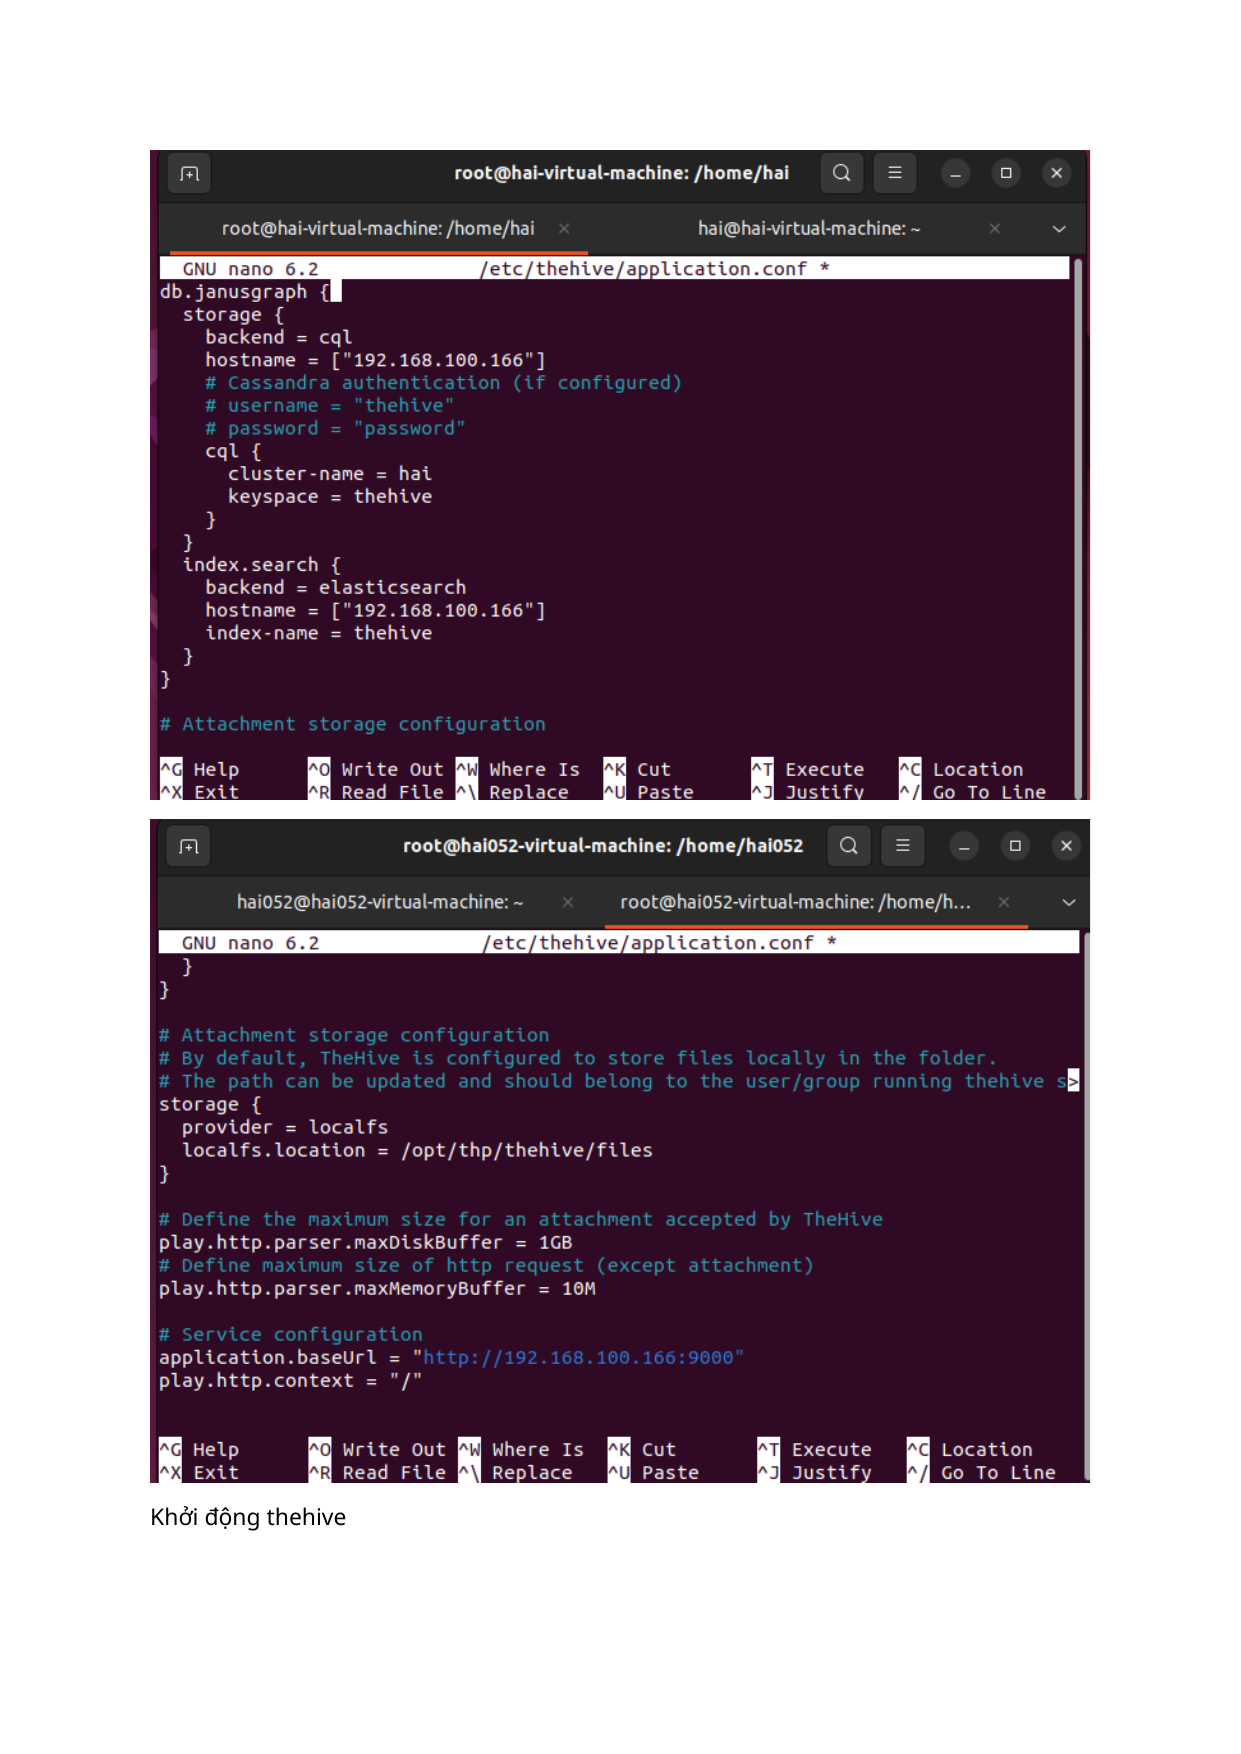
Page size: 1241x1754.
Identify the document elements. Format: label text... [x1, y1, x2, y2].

picture [150, 819, 1091, 1483]
picture [150, 150, 1091, 800]
text Khởi động thehive [150, 1501, 1090, 1533]
